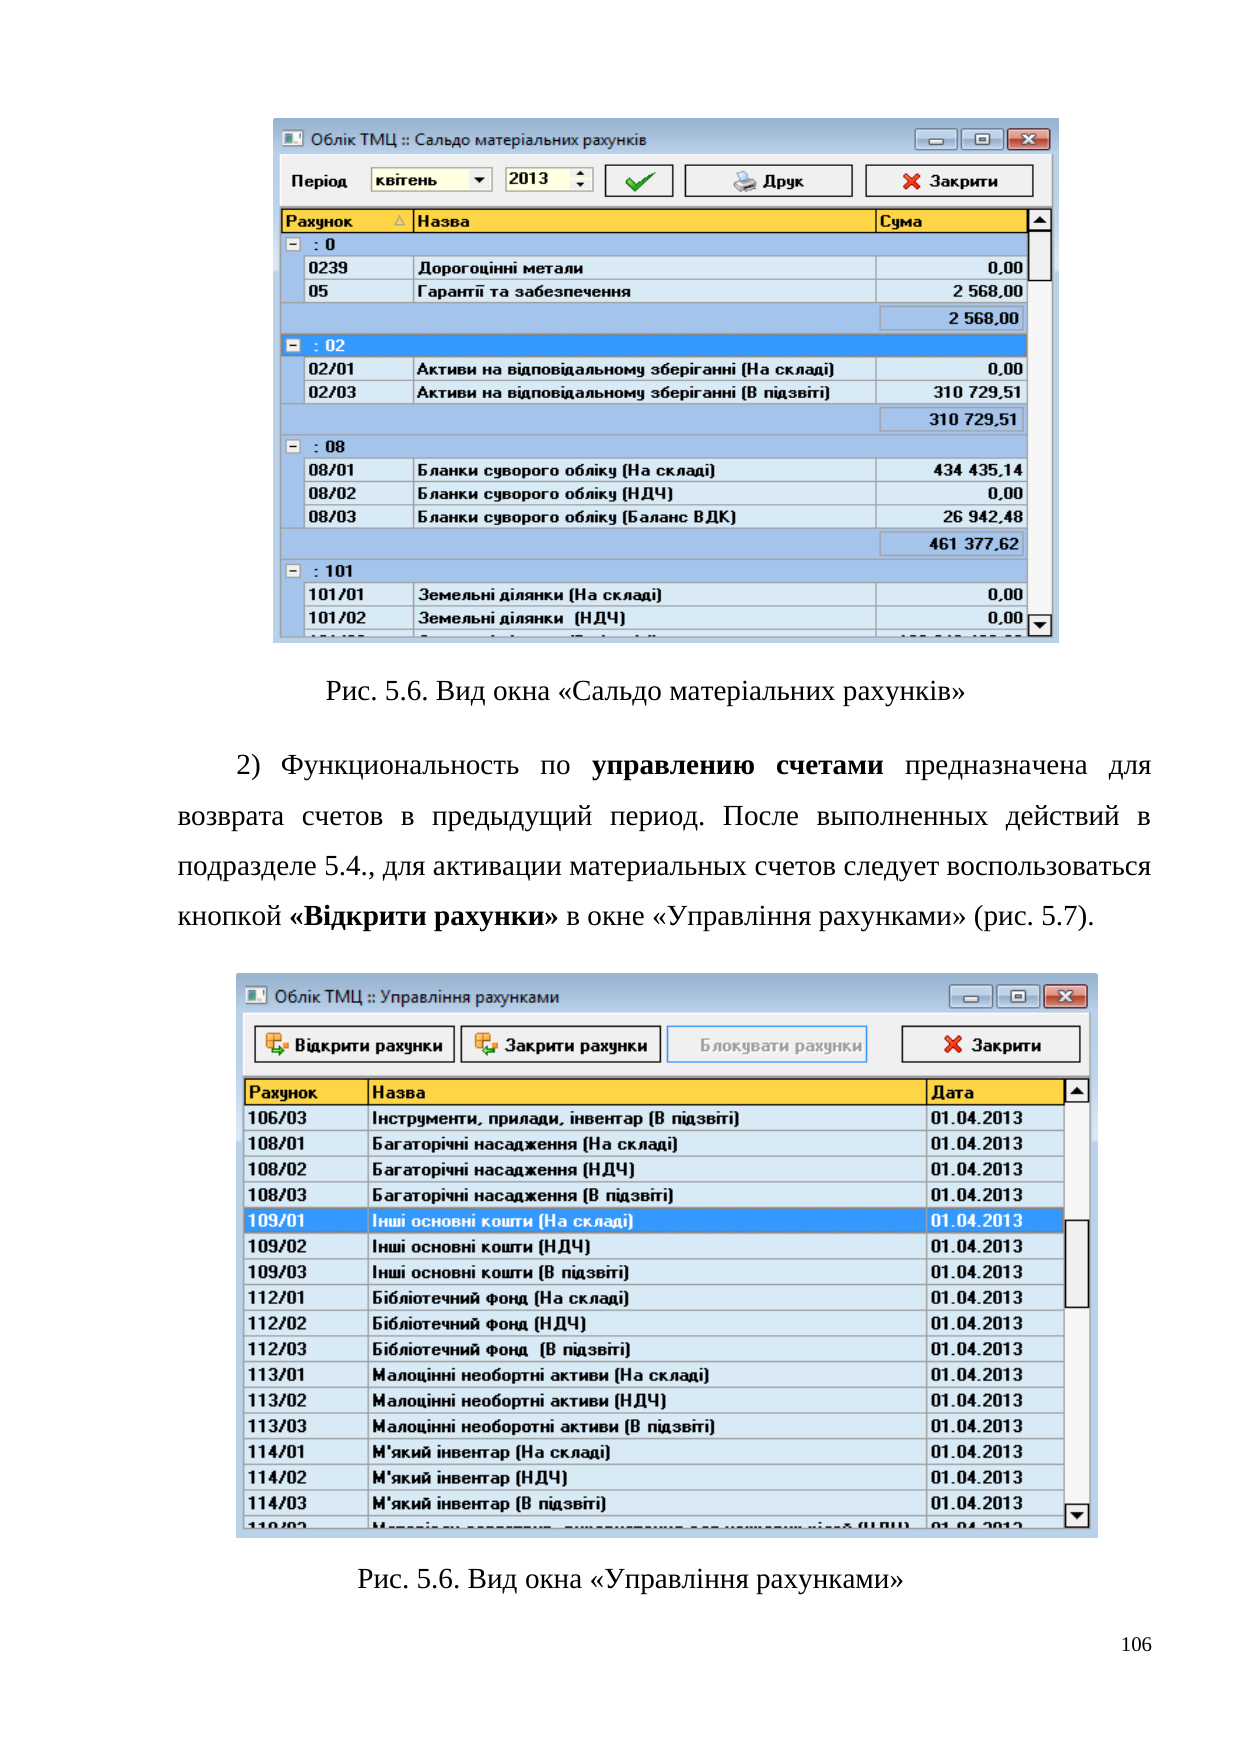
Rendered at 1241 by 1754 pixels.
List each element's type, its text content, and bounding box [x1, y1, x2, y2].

list Функциональность по управлению счетами предназначена для возврата счетов в предыдущий период. После выполненных действий в подразделе 5.4., для активации материальных счетов следует воспользоваться кнопкой «Відкрити рахунки» в окне «Управління рахунками» (рис. 5.7). [177, 747, 1152, 932]
picture [273, 118, 1059, 643]
picture [236, 973, 1098, 1538]
